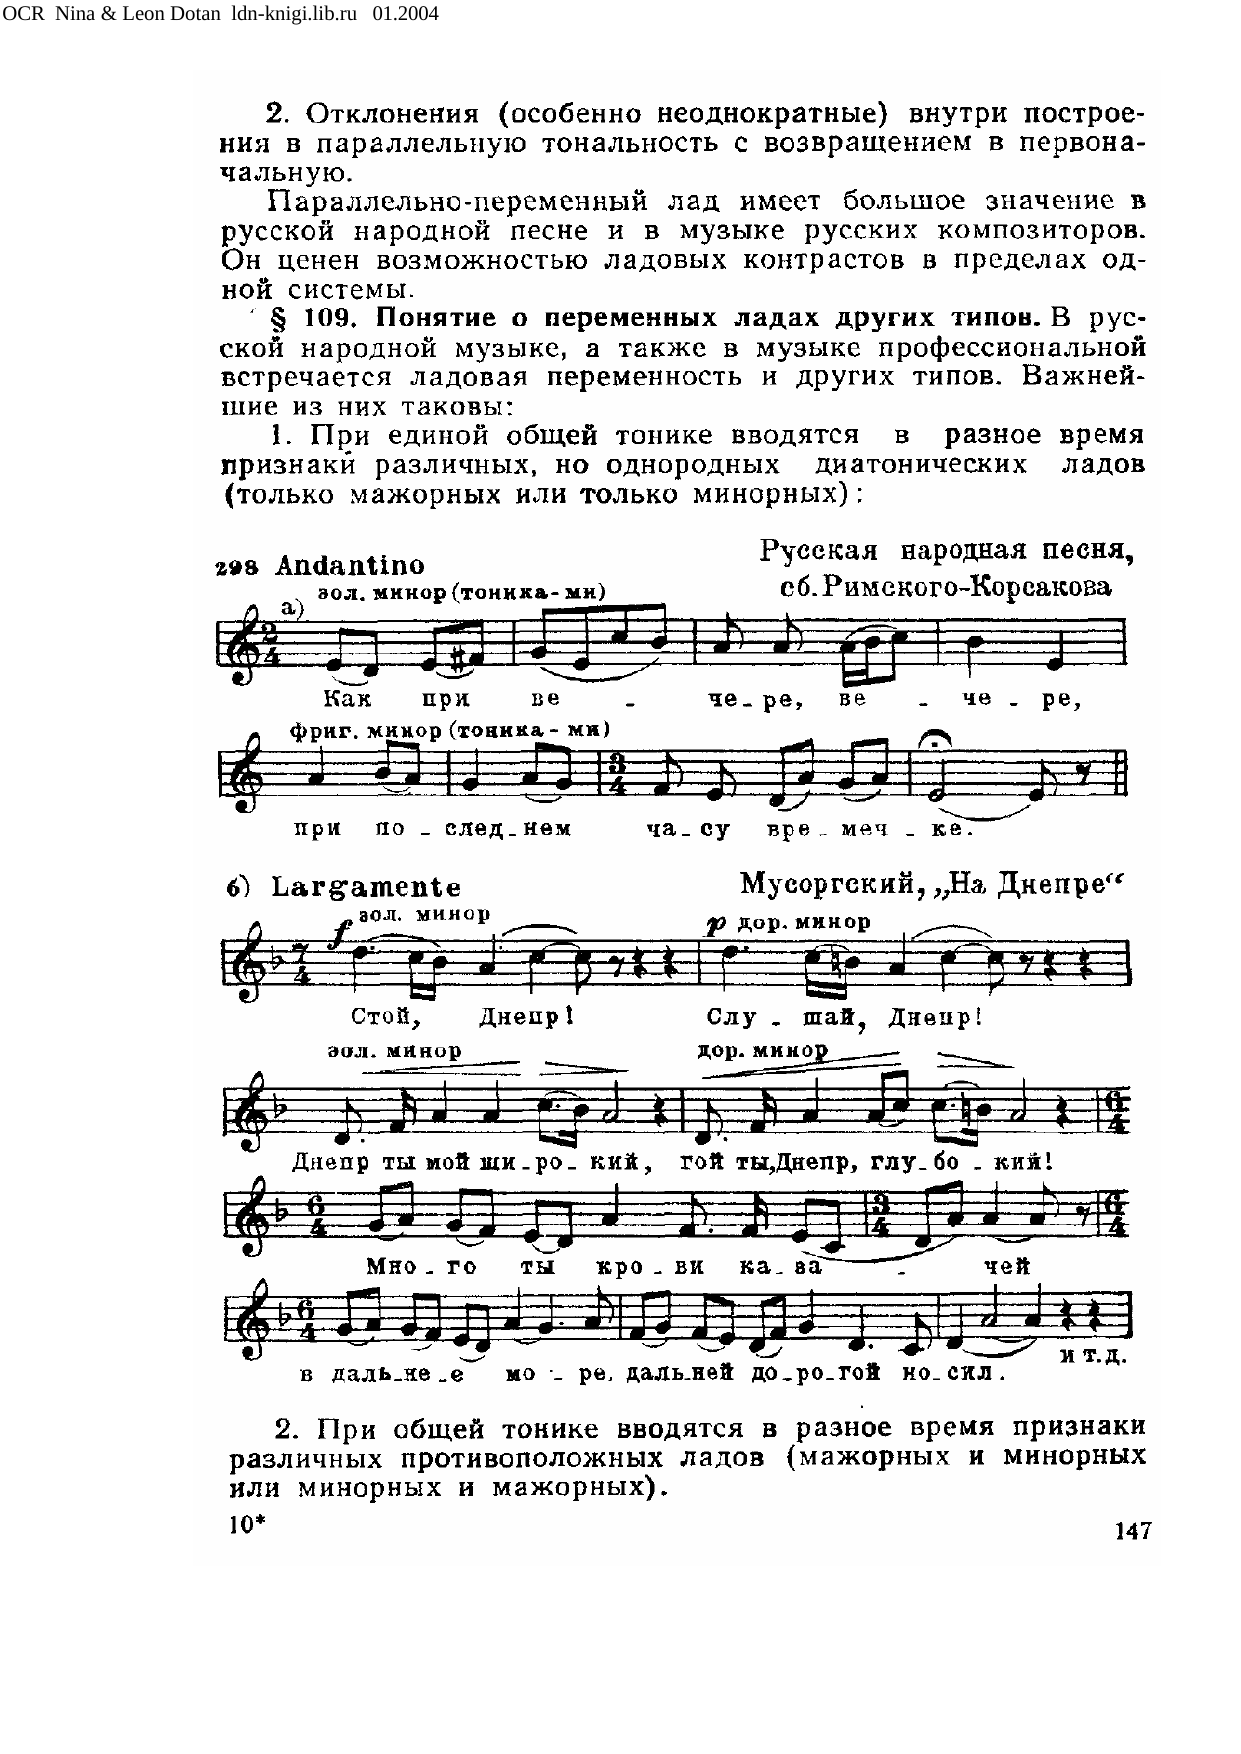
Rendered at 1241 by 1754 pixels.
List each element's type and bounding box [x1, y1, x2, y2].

picture [193, 70, 1162, 1566]
